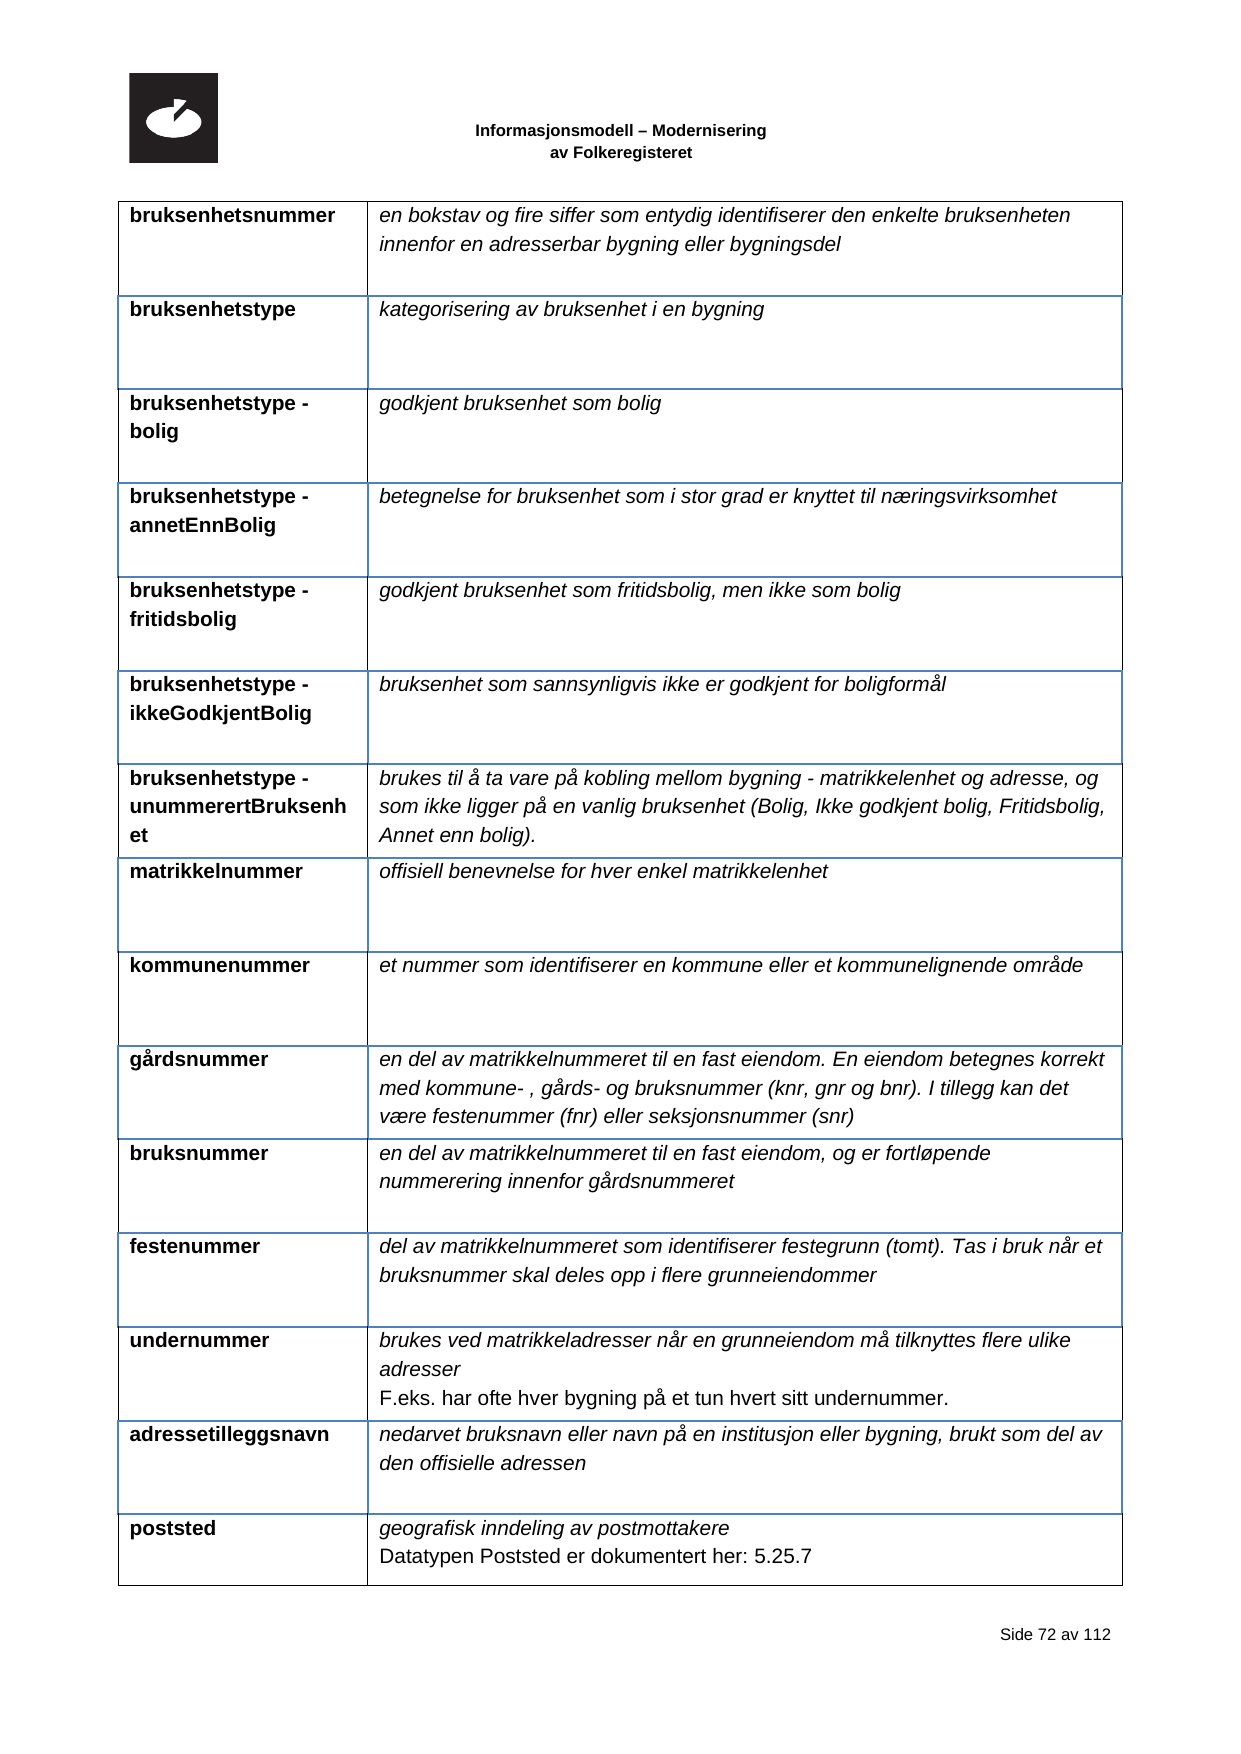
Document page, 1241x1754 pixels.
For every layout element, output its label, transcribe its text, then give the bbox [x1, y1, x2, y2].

table_cell en bokstav og fire siffer som entydig identifiserer den enkelte bruksenheten innenfor en adresserbar bygning eller bygningsdel [368, 202, 1122, 294]
table_cell bruksenhetsnummer [119, 202, 367, 294]
table_cell bruksnummer [119, 1140, 367, 1232]
table_cell godkjent bruksenhet som fritidsbolig, men ikke som bolig [368, 578, 1122, 669]
picture [129, 73, 218, 163]
table_cell festenummer [119, 1234, 367, 1326]
table_cell en del av matrikkelnummeret til en fast eiendom, og er fortløpende nummerering innenfor gårdsnummeret [368, 1140, 1122, 1232]
table_cell en del av matrikkelnummeret til en fast eiendom. En eiendom betegnes korrekt med kommune- , gårds- og bruksnummer (knr, gnr og bnr). I tillegg kan det være festenummer (fnr) eller seksjonsnummer (snr) [369, 1047, 1121, 1138]
table_cell kategorisering av bruksenhet i en bygning [369, 297, 1121, 388]
table_cell brukes til å ta vare på kobling mellom bygning - matrikkelenhet og adresse, og som ikke ligger på en vanlig bruksenhet (Bolig, Ikke godkjent bolig, Fritidsbolig, Annet enn bolig). [368, 765, 1122, 857]
table_cell offisiell benevnelse for hver enkel matrikkelenhet [369, 859, 1121, 951]
table_cell nedarvet bruksnavn eller navn på en institusjon eller bygning, brukt som del av den offisielle adressen [369, 1422, 1121, 1513]
table_cell gårdsnummer [119, 1047, 367, 1138]
table_cell bruksenhet som sannsynligvis ikke er godkjent for boligformål [369, 672, 1121, 763]
table_cell matrikkelnummer [119, 859, 367, 951]
table_cell undernummer [119, 1328, 367, 1419]
table_cell bruksenhetstype - bolig [119, 390, 367, 482]
table_cell bruksenhetstype - unummerertBruksenhet [119, 765, 367, 857]
table_cell bruksenhetstype -ikkeGodkjentBolig [119, 672, 367, 763]
table_cell geografisk inndeling av postmottakere Datatypen Poststed er dokumentert her: 5.25.7 [368, 1515, 1122, 1585]
table_cell adressetilleggsnavn [119, 1422, 367, 1513]
table_cell brukes ved matrikkeladresser når en grunneiendom må tilknyttes flere ulike adresser F.eks. har ofte hver bygning på et tun hvert sitt undernummer. [368, 1328, 1122, 1419]
table_cell et nummer som identifiserer en kommune eller et kommunelignende område [368, 953, 1122, 1044]
table_cell kommunenummer [119, 953, 367, 1044]
table_cell bruksenhetstype [119, 297, 367, 388]
table_cell bruksenhetstype - annetEnnBolig [119, 484, 367, 576]
table_cell betegnelse for bruksenhet som i stor grad er knyttet til næringsvirksomhet [369, 484, 1121, 576]
table_cell bruksenhetstype - fritidsbolig [119, 578, 367, 669]
table_cell del av matrikkelnummeret som identifiserer festegrunn (tomt). Tas i bruk når et bruksnummer skal deles opp i flere grunneiendommer [369, 1234, 1121, 1326]
table_cell godkjent bruksenhet som bolig [368, 390, 1122, 482]
table_cell poststed [119, 1515, 367, 1585]
